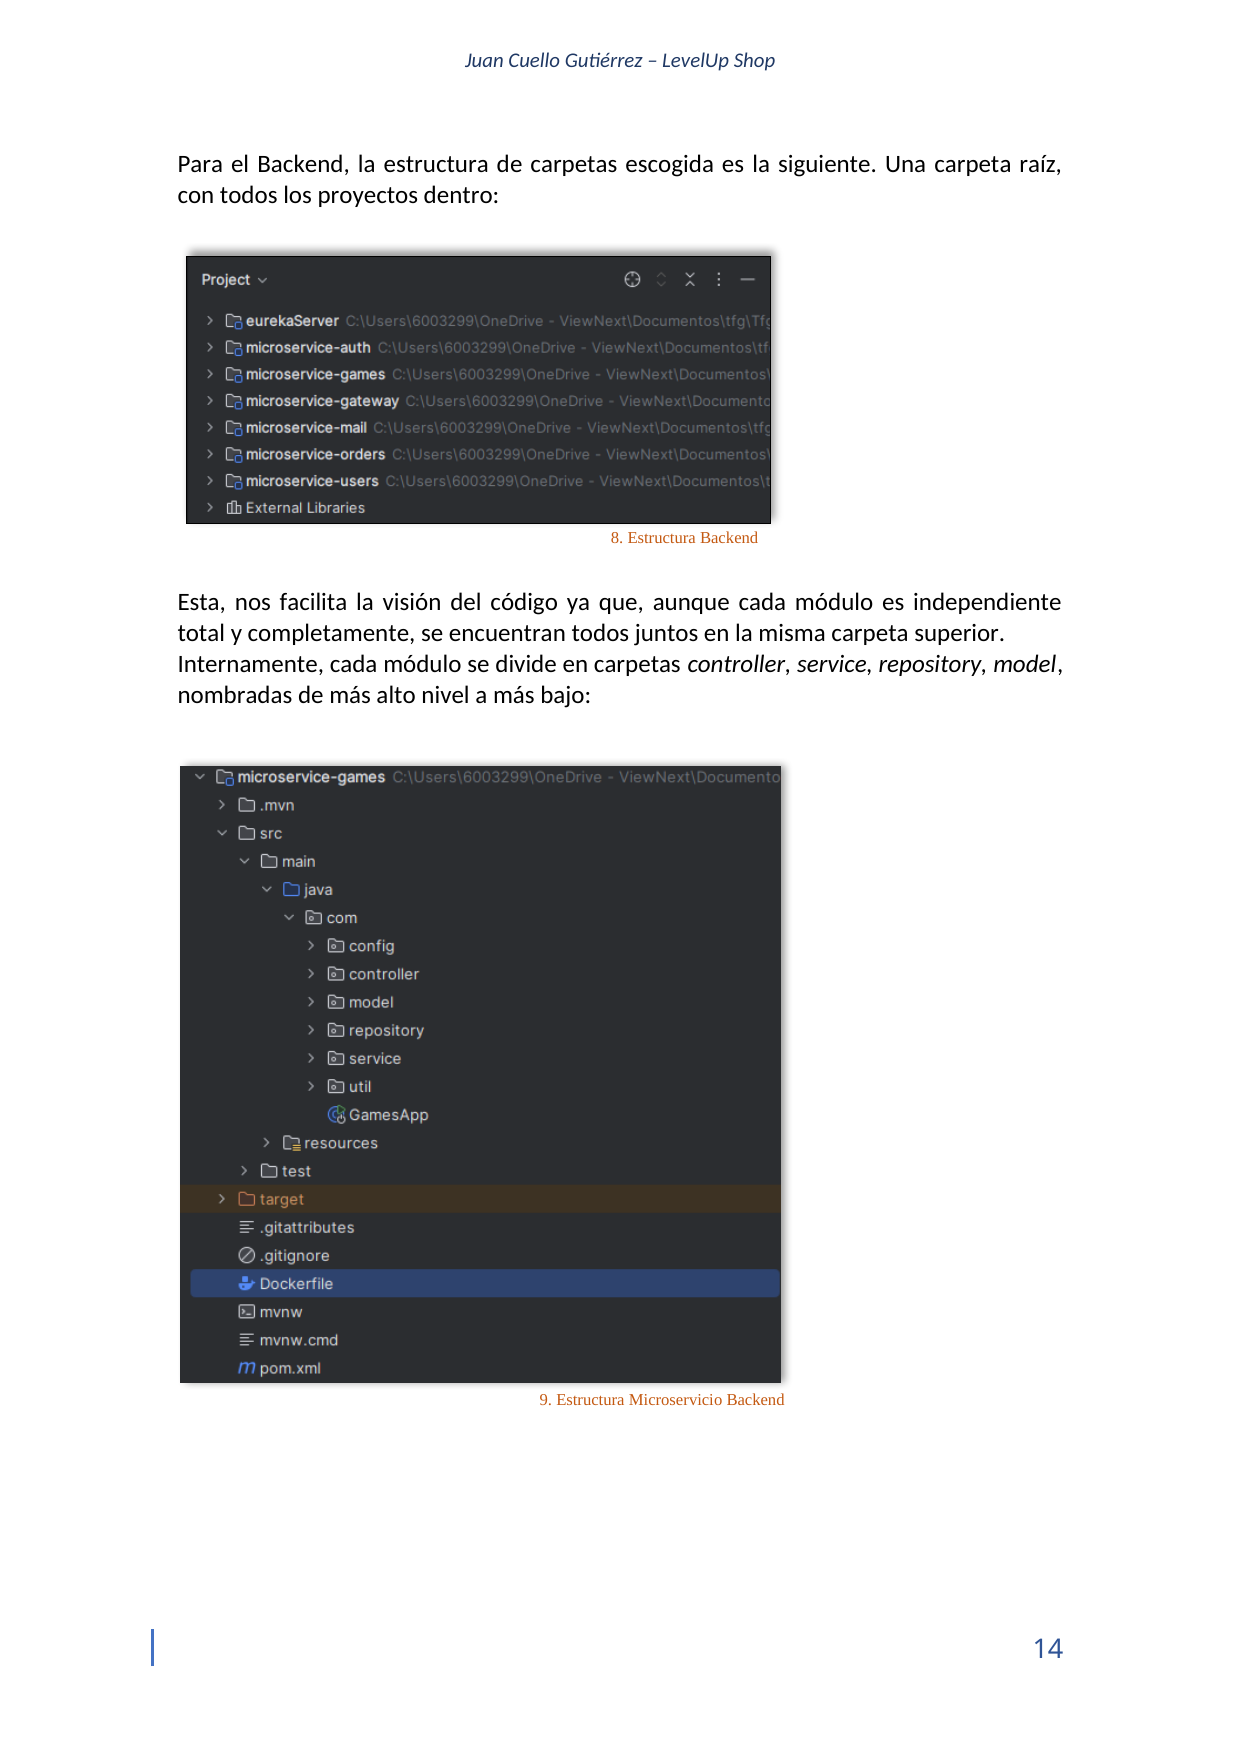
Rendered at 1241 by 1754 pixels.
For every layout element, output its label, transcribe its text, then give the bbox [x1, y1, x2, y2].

text Internamente, cada módulo se divide en carpetas controller, service, repository, model, nombradas de más alto nivel a más bajo: [177, 648, 1063, 710]
picture [187, 257, 770, 523]
text Esta, nos facilita la visión del código ya que, aunque cada módulo es independiente total y completamente, se encuentran todos juntos en la misma carpeta superior. [177, 585, 1063, 648]
text Para el Backend, la estructura de carpetas escogida es la siguiente. Una carpeta raíz, con todos los proyectos dentro: [177, 148, 1063, 210]
picture [180, 766, 781, 1383]
